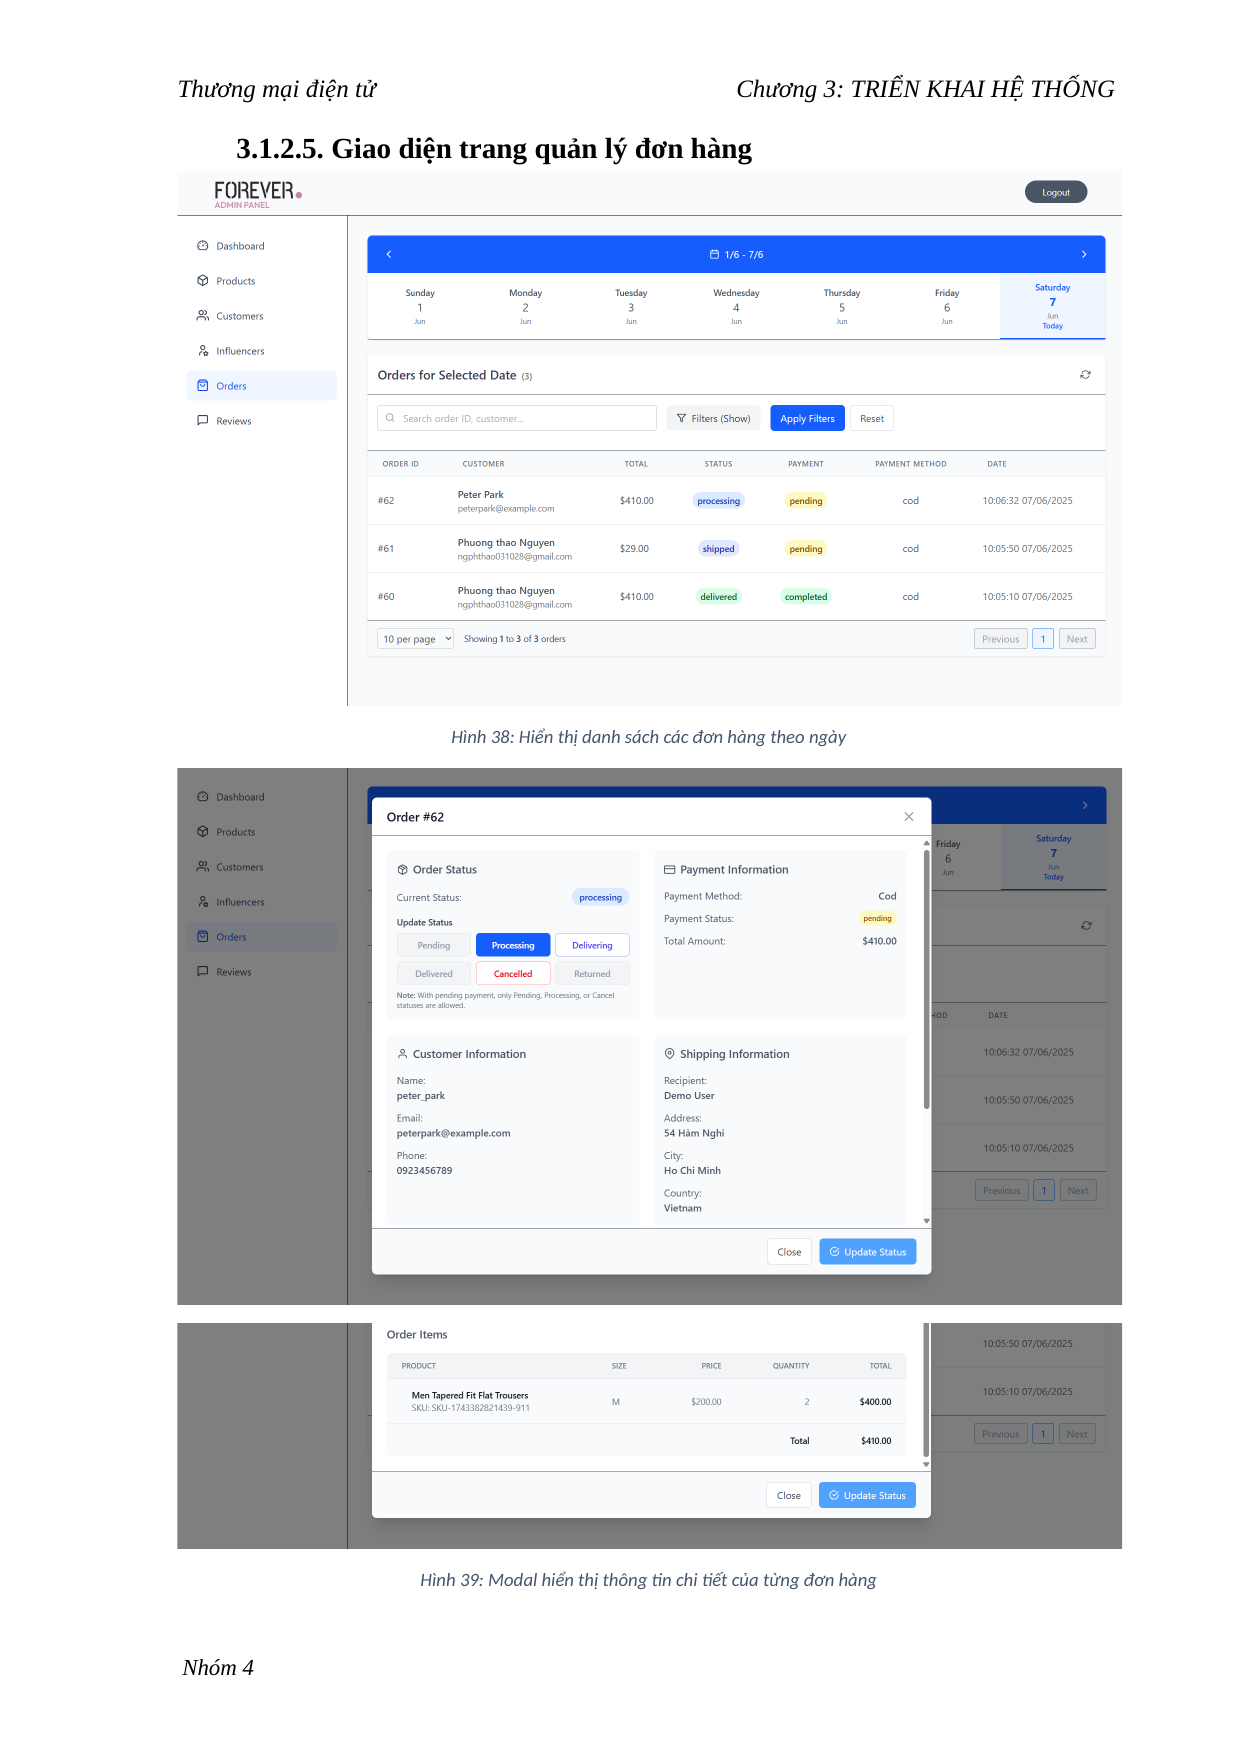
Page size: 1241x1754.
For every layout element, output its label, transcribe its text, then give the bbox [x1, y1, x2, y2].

picture [177, 171, 1123, 706]
picture [177, 768, 1123, 1305]
picture [177, 1323, 1123, 1549]
text Hình 38: Hiển thị danh sách các đơn hàng theo ngày [177, 725, 1122, 748]
text Hình 39: Modal hiển thị thông tin chi tiết của từng đơn hàng [177, 1568, 1122, 1591]
subtitle Giao diện trang quản lý đơn hàng [236, 131, 1122, 165]
